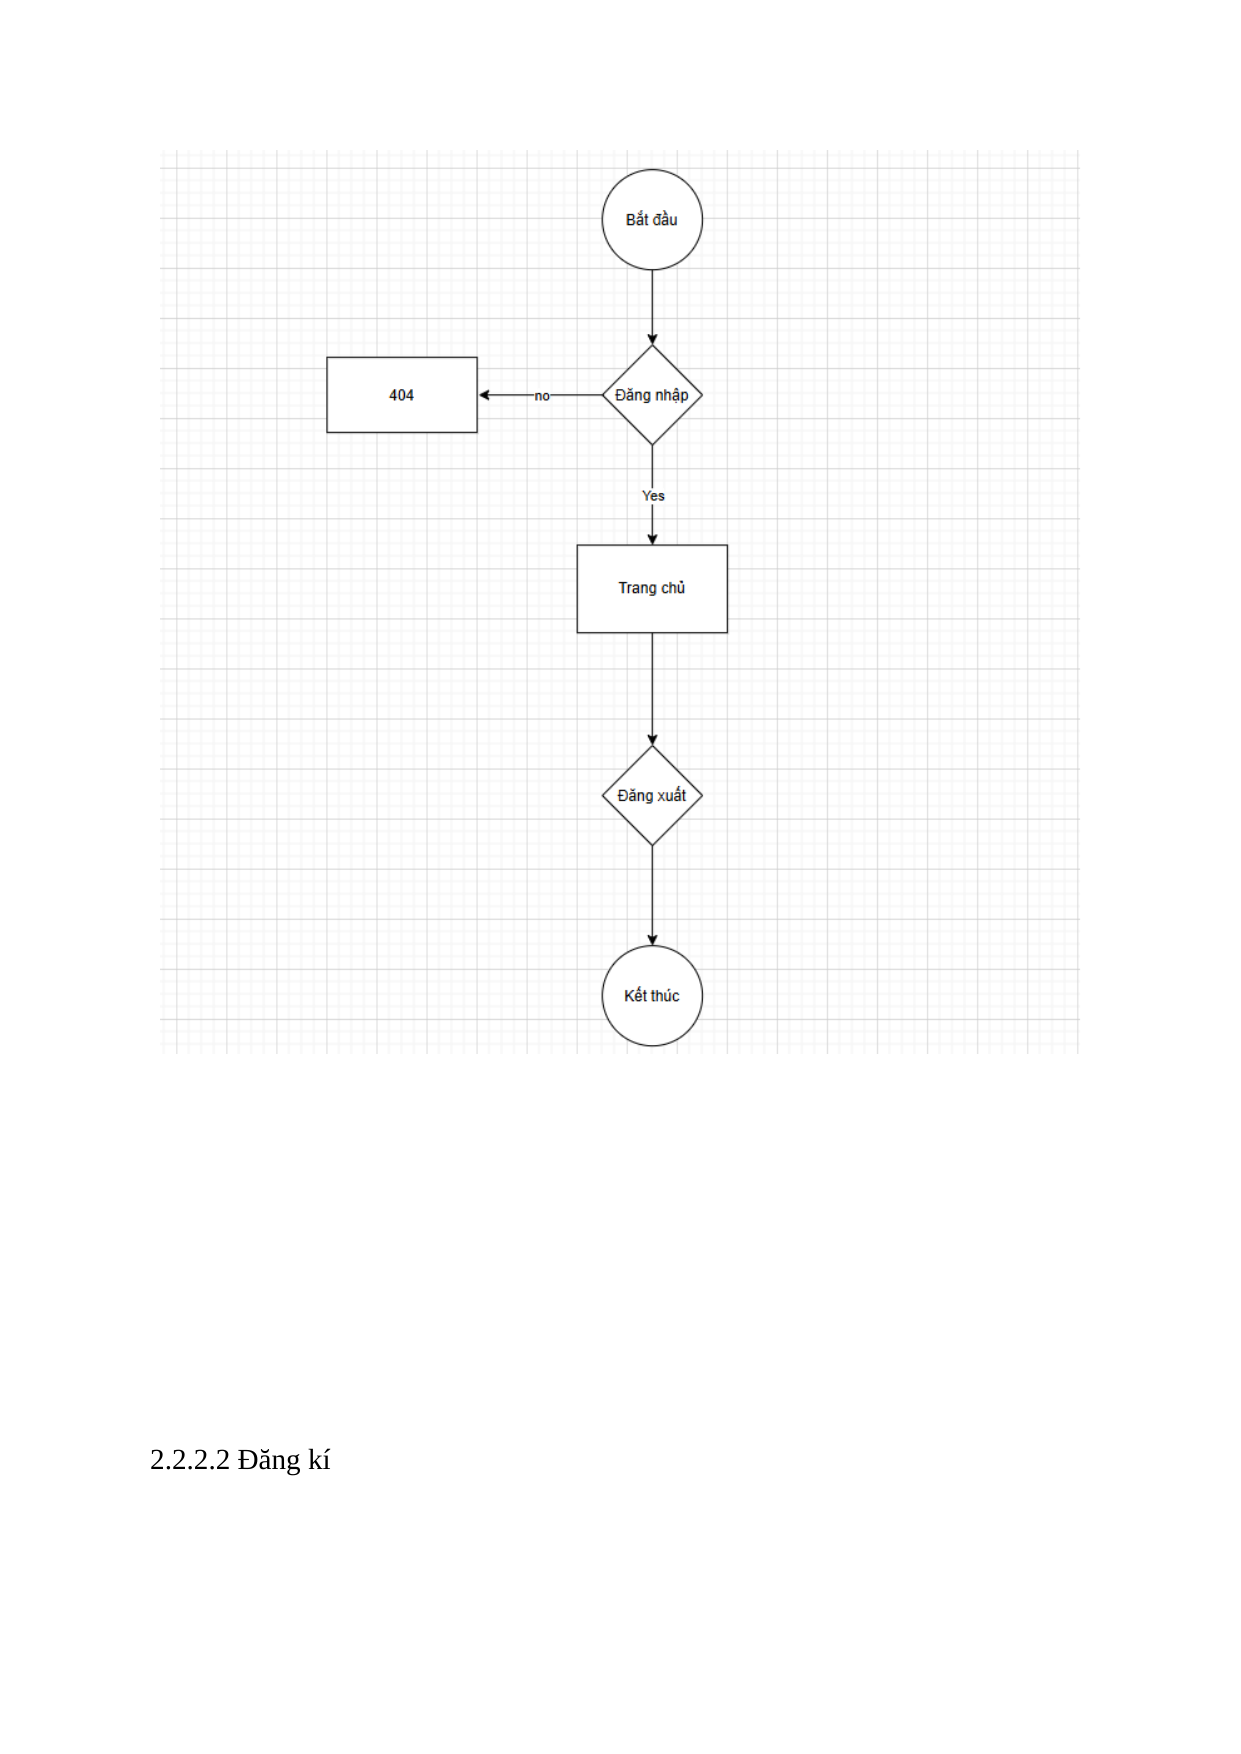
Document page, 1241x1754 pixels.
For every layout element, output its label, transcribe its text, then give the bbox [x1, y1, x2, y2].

picture [160, 150, 1081, 1054]
text 2.2.2.2 Đăng kí [150, 1442, 1090, 1476]
